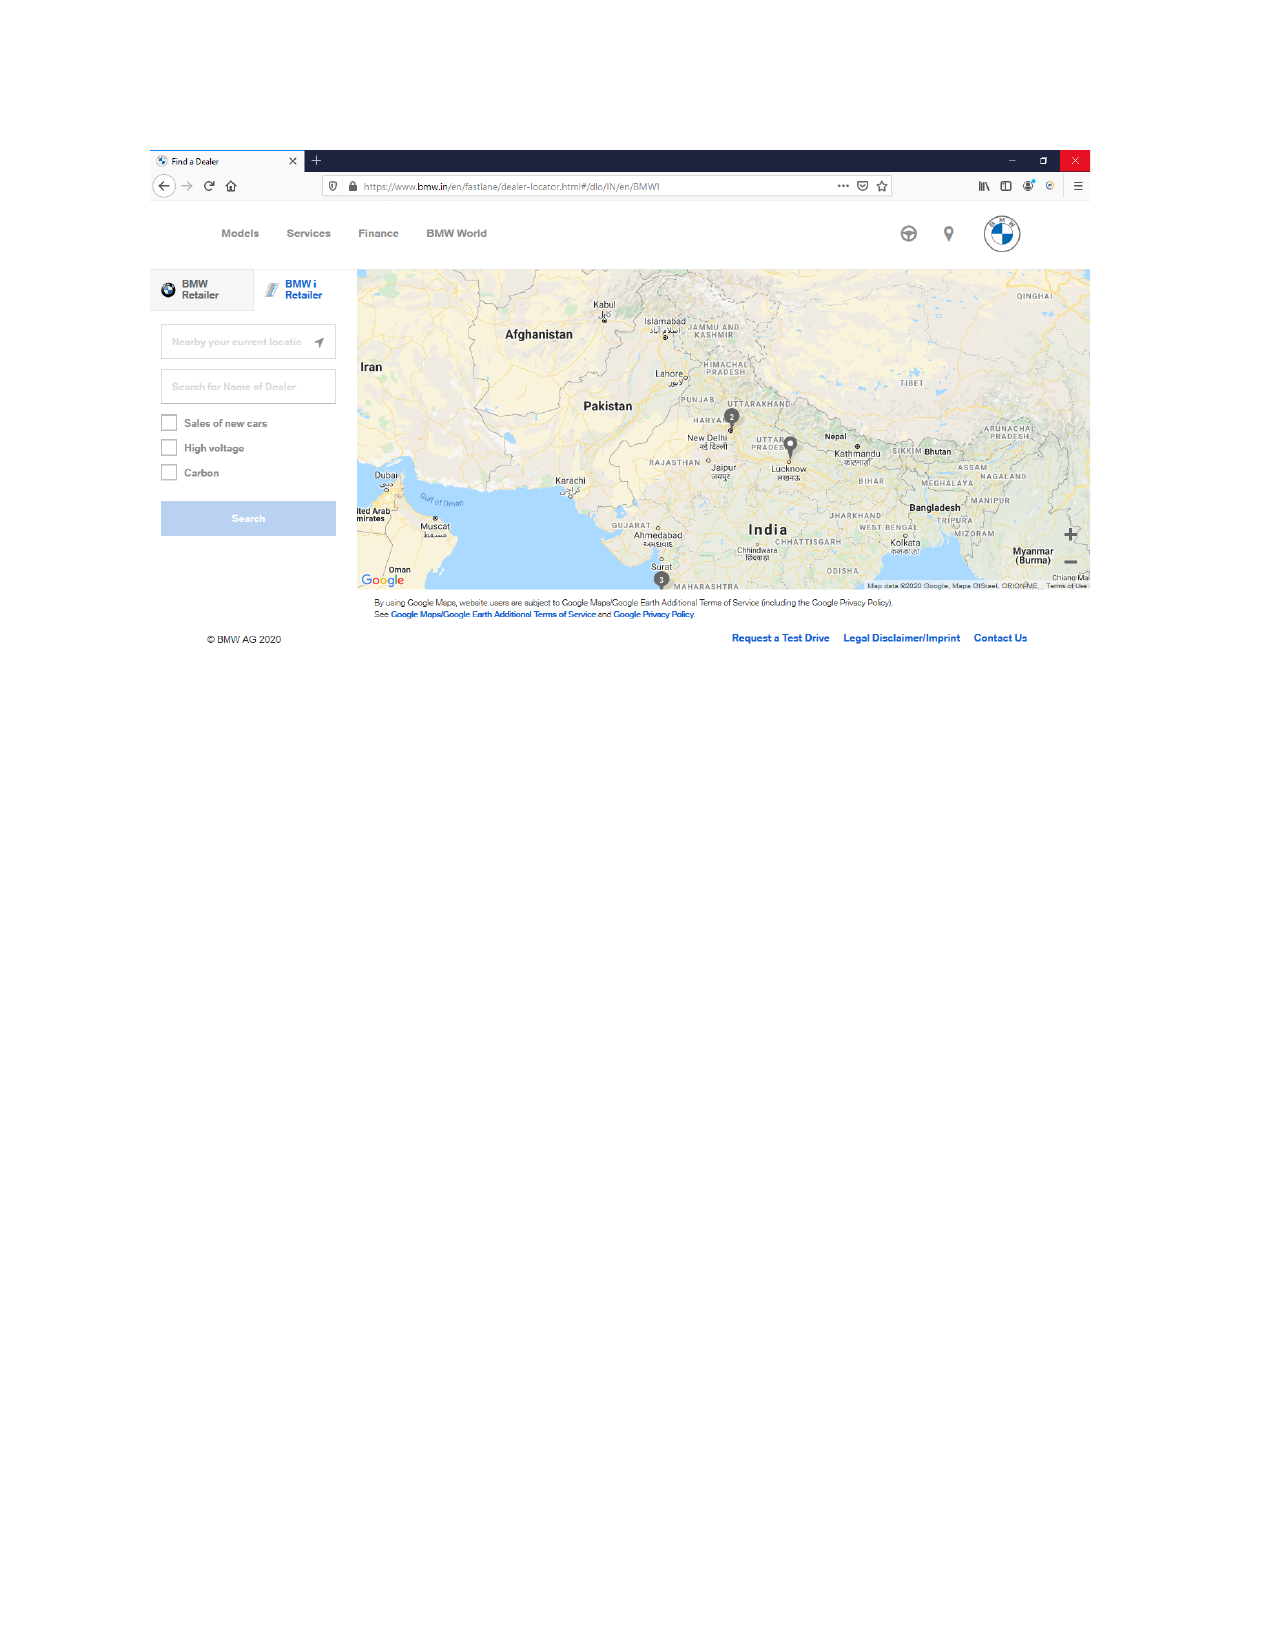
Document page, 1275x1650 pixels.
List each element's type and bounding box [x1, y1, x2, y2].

picture [150, 150, 1091, 645]
